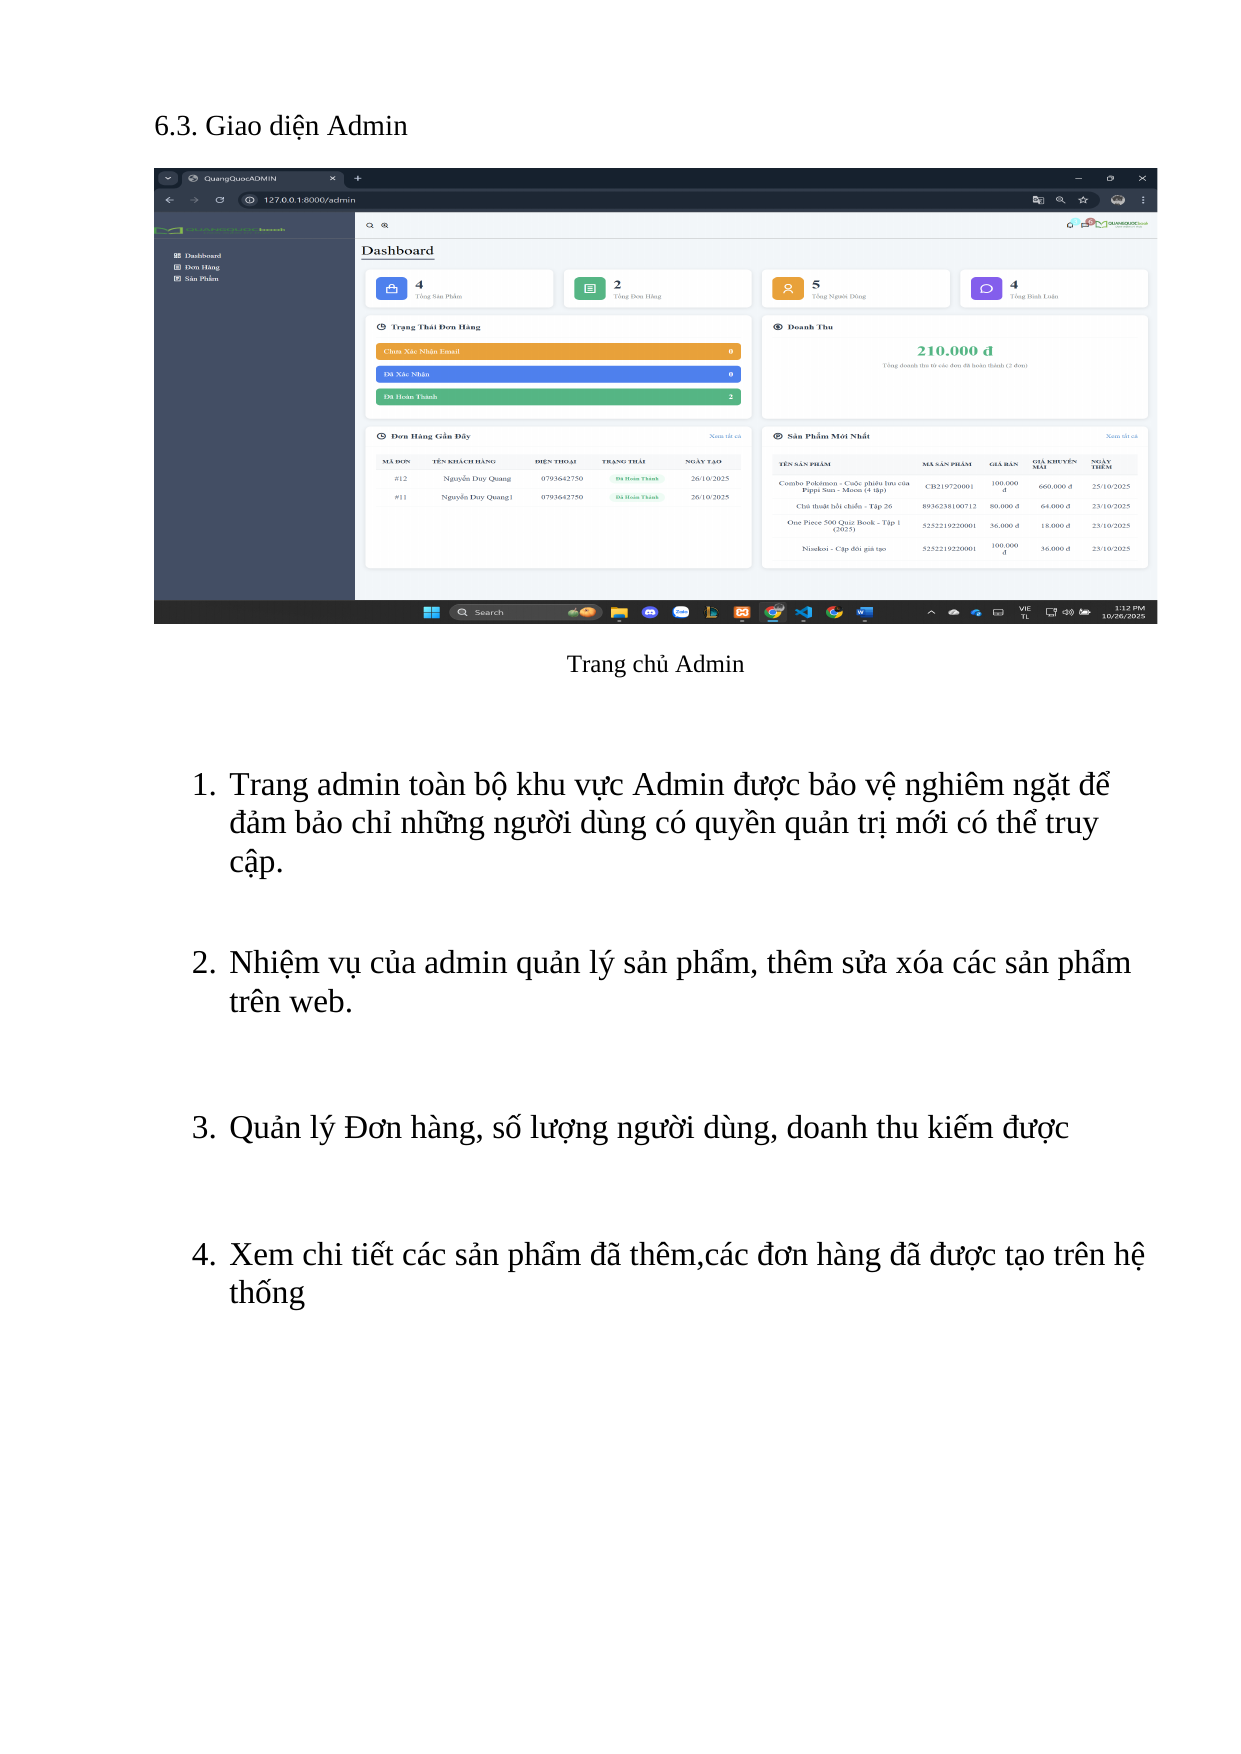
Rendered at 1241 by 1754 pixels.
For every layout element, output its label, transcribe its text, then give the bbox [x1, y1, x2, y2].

picture [154, 168, 1158, 624]
list Xem chi tiết các sản phẩm đã thêm,các đơn hàng đã được tạo trên hệ thống [192, 1234, 1157, 1311]
text 6.3. Giao diện Admin [154, 108, 1157, 142]
list Trang admin toàn bộ khu vực Admin được bảo vệ nghiêm ngặt để đảm bảo chỉ những người dùng có quyền quản trị mới có thể truy cập. [192, 764, 1157, 879]
list Nhiệm vụ của admin quản lý sản phẩm, thêm sửa xóa các sản phẩm trên web. [192, 943, 1157, 1019]
text Trang chủ Admin [154, 649, 1157, 678]
list Quản lý Đơn hàng, số lượng người dùng, doanh thu kiếm được [192, 1108, 1157, 1146]
